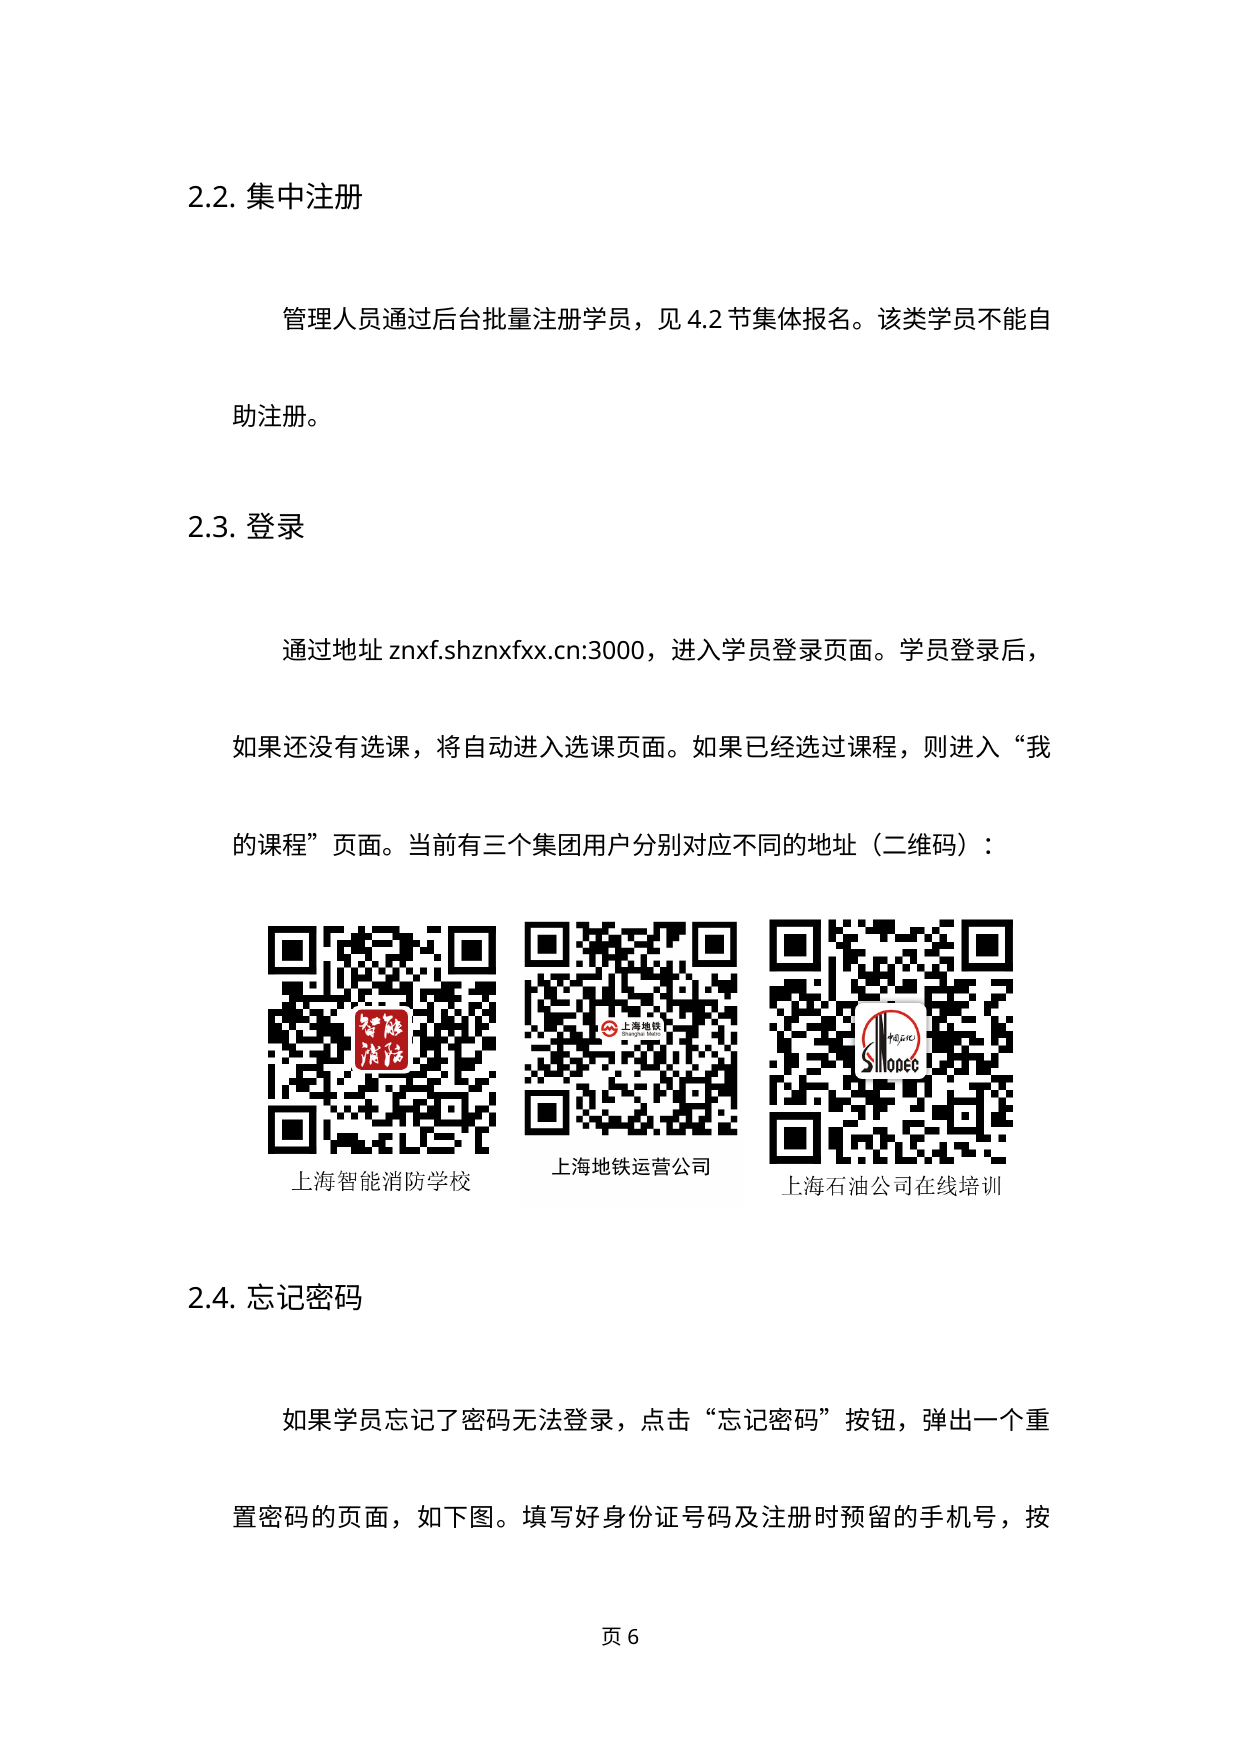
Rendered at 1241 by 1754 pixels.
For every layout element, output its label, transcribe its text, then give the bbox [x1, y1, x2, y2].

picture [755, 905, 1027, 1207]
subtitle 忘记密码 [187, 1263, 1053, 1328]
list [232, 1386, 1053, 1548]
picture [520, 917, 742, 1207]
picture [256, 914, 507, 1207]
subtitle 集中注册 [187, 162, 1053, 227]
list 管理人员通过后台批量注册学员，见4.2节集体报名。该类学员不能自助注册。 [232, 285, 1053, 447]
subtitle 登录 [187, 493, 1053, 558]
list 通过地址znxf.shznxfxx.cn:3000，进入学员登录页面。学员登录后，如果还没有选课，将自动进入选课页面。如果已经选过课程，则进入“我的课程”页面。当前有三个集团用户分别对应不同的地址（二维码）： [232, 616, 1053, 876]
